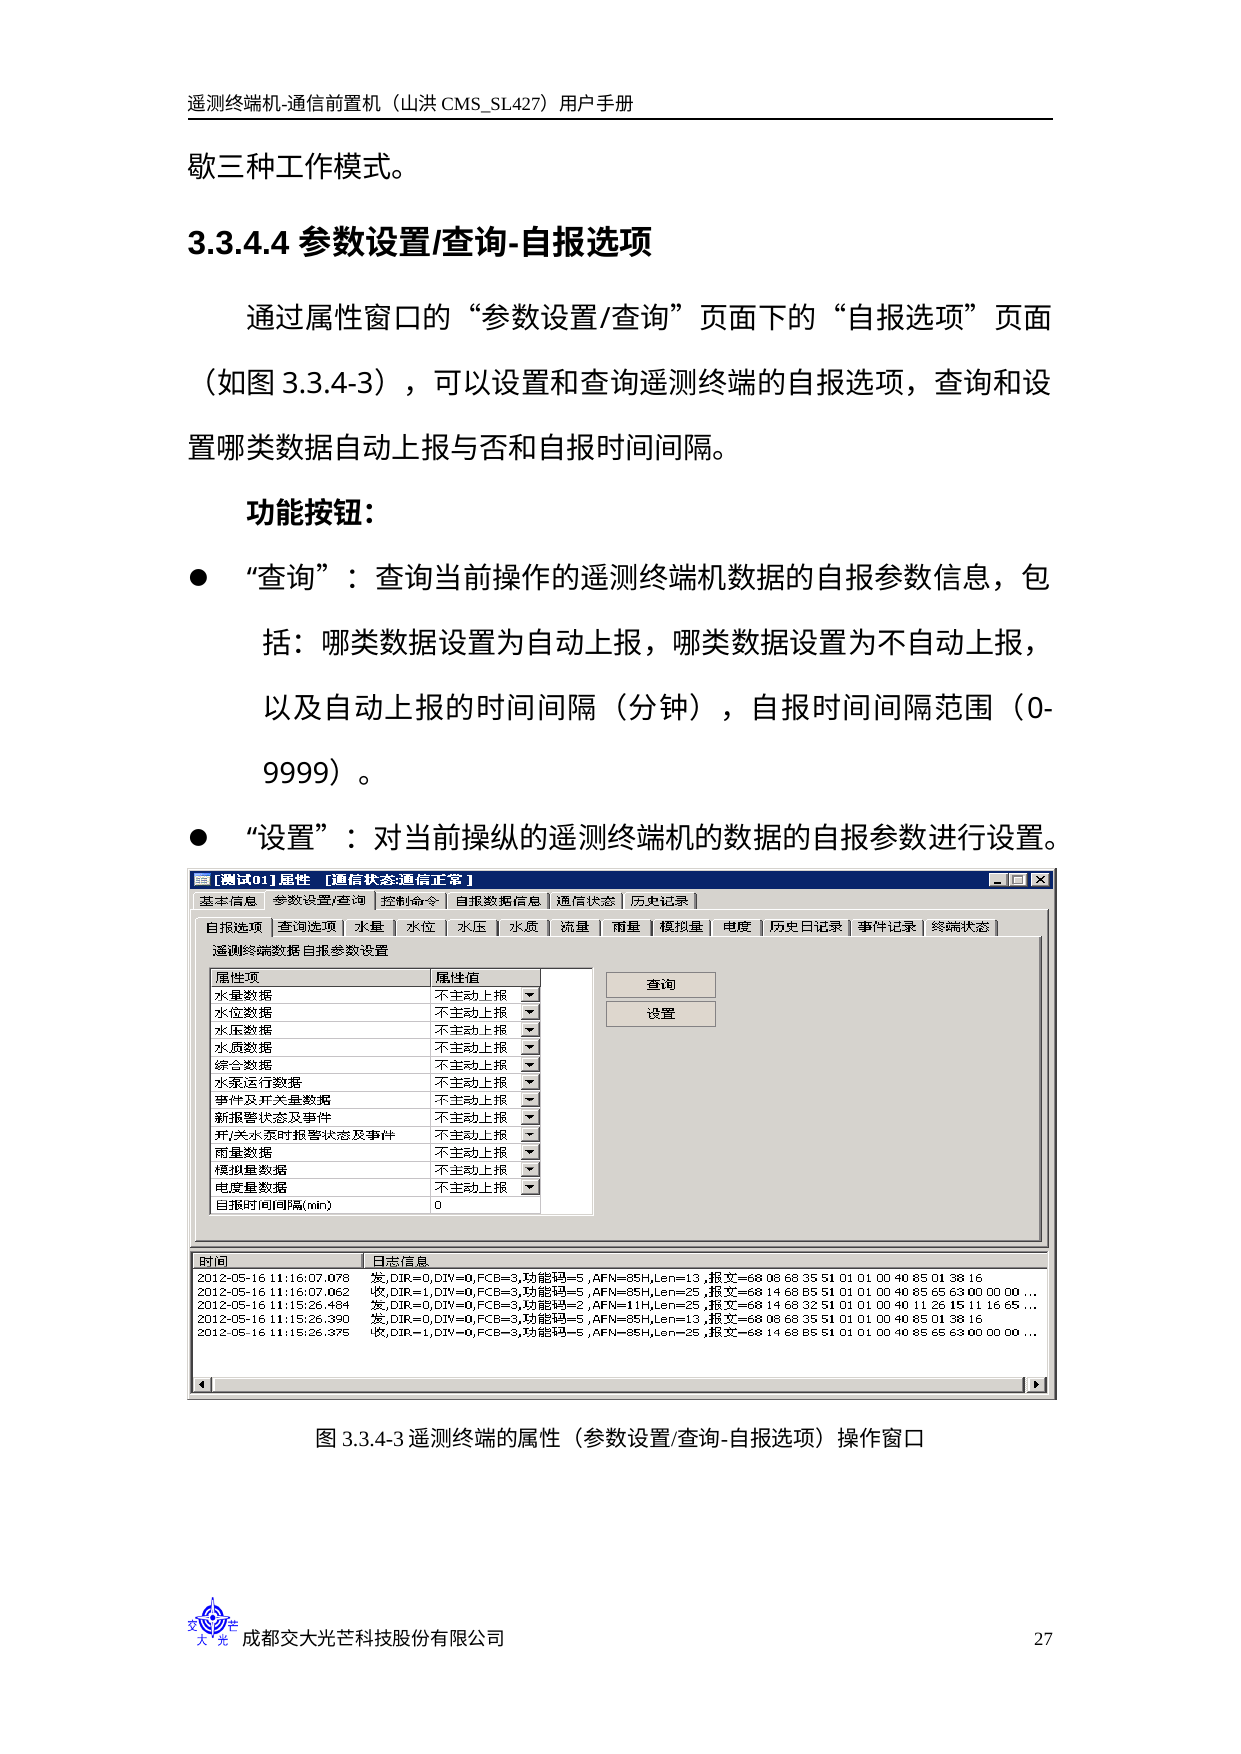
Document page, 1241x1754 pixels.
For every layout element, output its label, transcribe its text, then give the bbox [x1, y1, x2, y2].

text 功能按钮： [187, 478, 1053, 543]
picture [187, 868, 1057, 1400]
text （2）.运行V2.0版应用协议的遥测终端机支持自报、兼容和间歇三种工作模式。 [187, 132, 1053, 197]
text 图3.3.4-3遥测终端的属性（参数设置/查询-自报选项）操作窗口 [187, 1421, 1053, 1453]
picture [187, 1597, 243, 1646]
text 通过属性窗口的“参数设置/查询”页面下的“自报选项”页面（如图3.3.4-3），可以设置和查询遥测终端的自报选项，查询和设置哪类数据自动上报与否和自报时间间隔。 [187, 283, 1053, 478]
list “设置”：对当前操纵的遥测终端机的数据的自报参数进行设置。 [187, 803, 1053, 868]
subtitle .4 参数设置/查询-自报选项 [187, 208, 1053, 273]
list “查询”：查询当前操作的遥测终端机数据的自报参数信息，包括：哪类数据设置为自动上报，哪类数据设置为不自动上报，以及自动上报的时间间隔（分钟），自报时间间隔范围（0-9999）。 [187, 543, 1053, 803]
